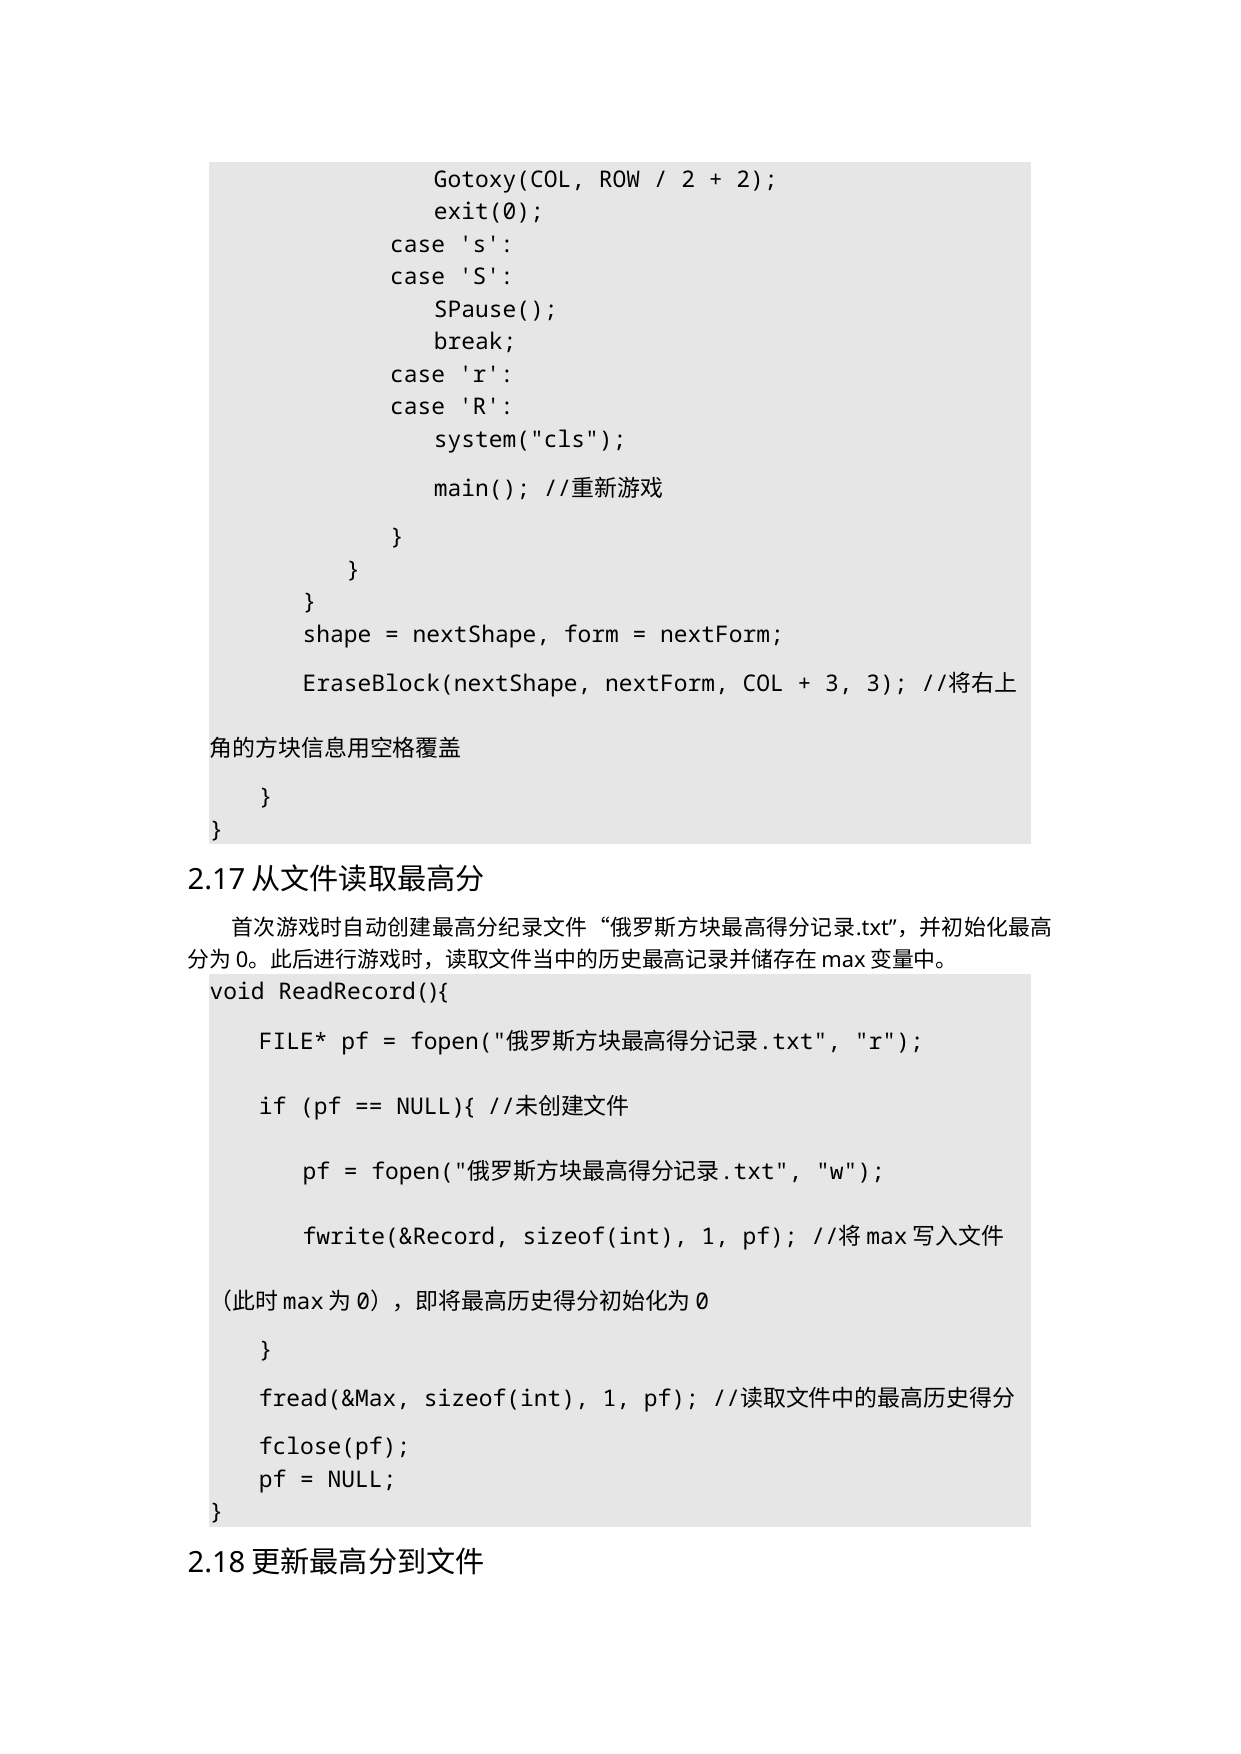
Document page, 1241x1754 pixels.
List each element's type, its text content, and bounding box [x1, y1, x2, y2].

text void ReadRecord(){ [209, 974, 1031, 1007]
text } [209, 779, 1031, 812]
text exit(0); [209, 194, 1031, 227]
text fclose(pf); [209, 1429, 1031, 1462]
text } [209, 584, 1031, 617]
text } [209, 552, 1031, 584]
text case 's': [209, 227, 1031, 259]
text } [209, 1494, 1031, 1527]
text 2.17从文件读取最高分 [187, 844, 1053, 909]
text pf = fopen("俄罗斯方块最高得分记录.txt", "w"); [209, 1137, 1031, 1202]
text system("cls"); [209, 422, 1031, 454]
text fread(&Max, sizeof(int), 1, pf); //读取文件中的最高历史得分 [209, 1364, 1031, 1429]
text 2.18更新最高分到文件 [187, 1527, 1053, 1592]
text Gotoxy(COL, ROW / 2 + 2); [209, 162, 1031, 194]
text main(); //重新游戏 [209, 454, 1031, 519]
text 首次游戏时自动创建最高分纪录文件“俄罗斯方块最高得分记录.txt”，并初始化最高分为0。此后进行游戏时，读取文件当中的历史最高记录并储存在max变量中。 [187, 909, 1053, 974]
text pf = NULL; [209, 1462, 1031, 1494]
text shape = nextShape, form = nextForm; [209, 617, 1031, 649]
text } [209, 519, 1031, 552]
text FILE* pf = fopen("俄罗斯方块最高得分记录.txt", "r"); [209, 1007, 1031, 1072]
text } [209, 1332, 1031, 1364]
text SPause(); [209, 292, 1031, 324]
text fwrite(&Record, sizeof(int), 1, pf); //将max写入文件（此时max为0），即将最高历史得分初始化为0 [209, 1202, 1031, 1332]
text case 'S': [209, 259, 1031, 292]
text if (pf == NULL){ //未创建文件 [209, 1072, 1031, 1137]
text case 'R': [209, 389, 1031, 422]
text } [209, 812, 1031, 844]
text break; [209, 324, 1031, 357]
text EraseBlock(nextShape, nextForm, COL + 3, 3); //将右上角的方块信息用空格覆盖 [209, 649, 1031, 779]
text case 'r': [209, 357, 1031, 389]
